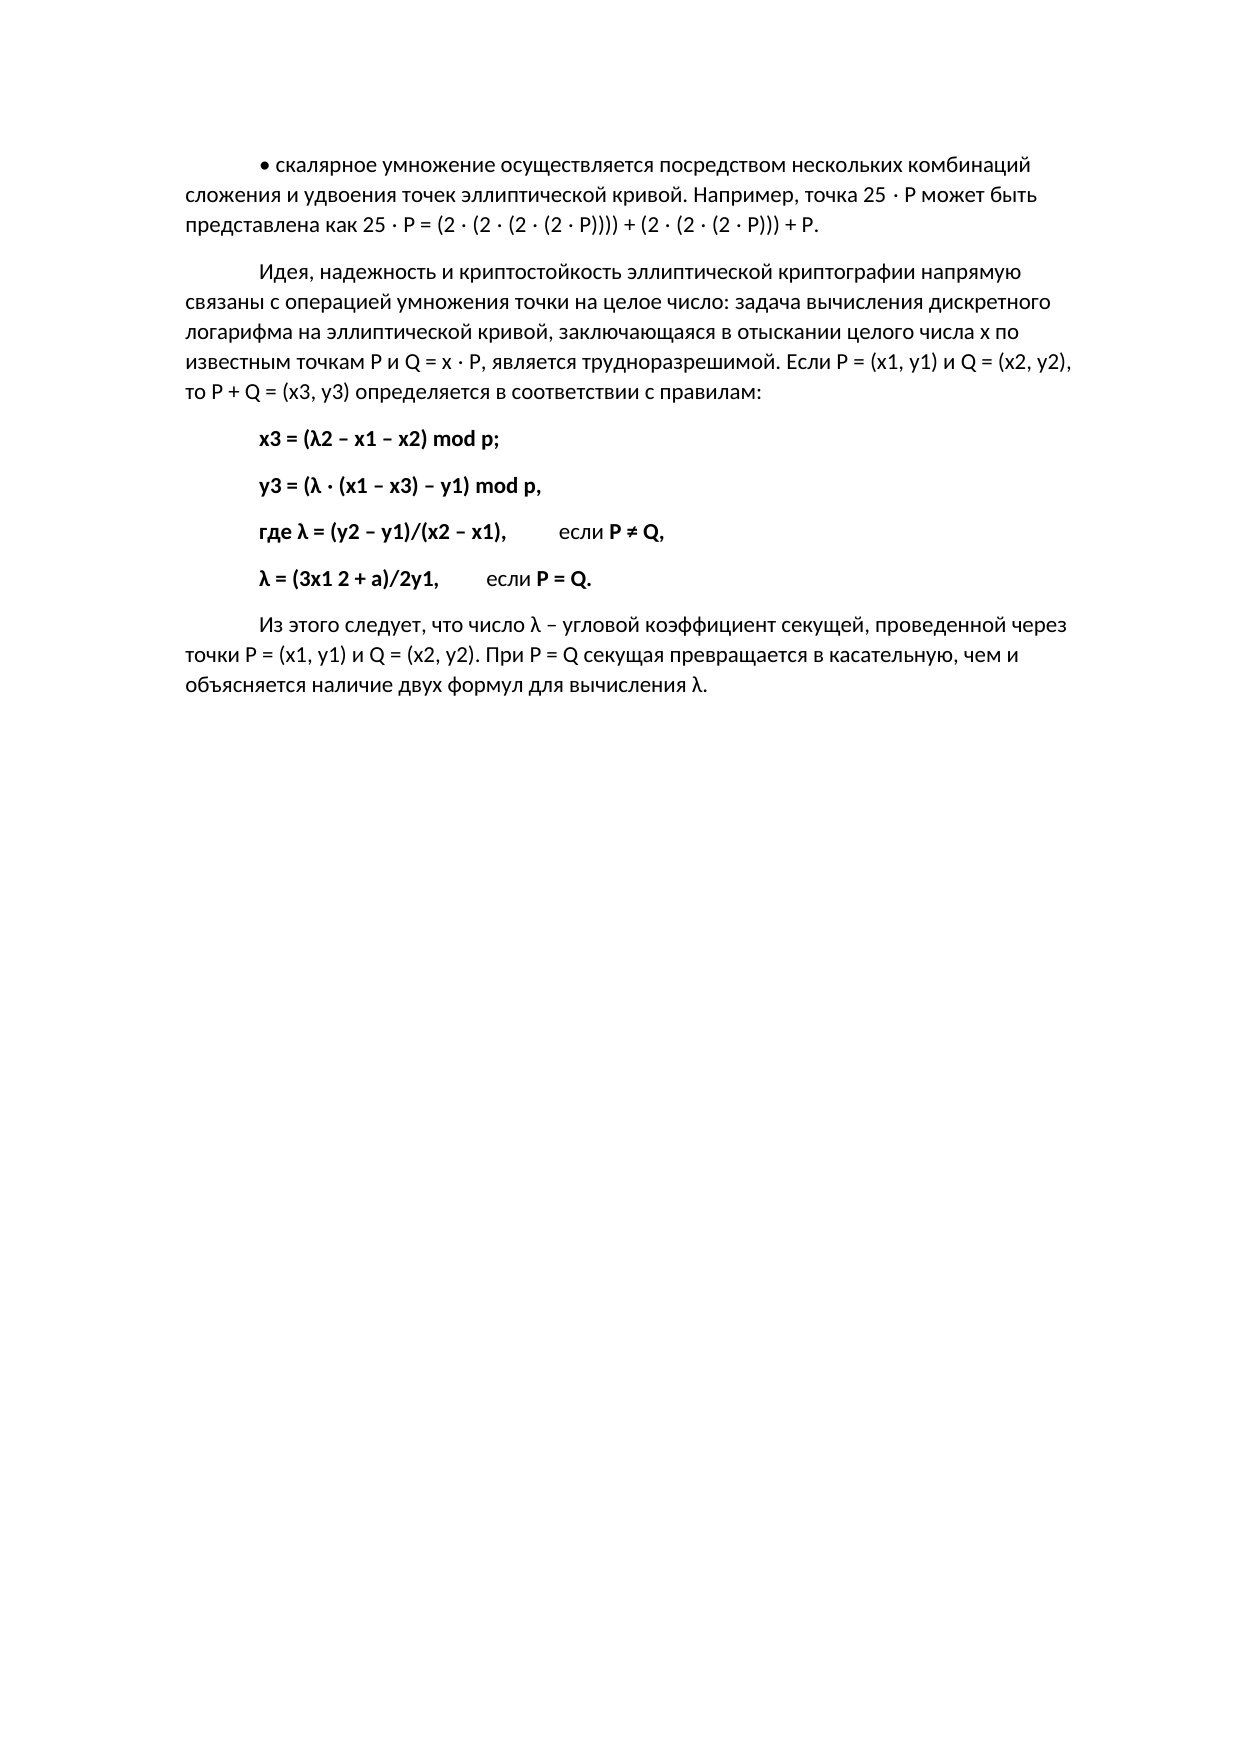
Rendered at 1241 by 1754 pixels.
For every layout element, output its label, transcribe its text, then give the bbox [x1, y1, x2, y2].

text у3 = (λ ⋅ (х1 – х3) – у1) mod p, [185, 470, 1090, 499]
text Идея, надежность и криптостойкость эллиптической криптографии напрямую связаны с операцией умножения точки на целое число: задача вычисления дискретного логарифма на эллиптической кривой, заключающаяся в отыскании целого числа х по известным точкам P и Q = х ⋅ P, является трудноразрешимой. Если Р = (х1, у1) и Q = (х2, у2), то Р + Q = (х3, у3) определяется в соответствии с правилам: [185, 257, 1090, 405]
text где λ = (у2 – у1)/(х2 – х1), если Р ≠ Q, [185, 517, 1090, 546]
text λ = (3х1 2 + а)/2у1, если Р = Q. [185, 564, 1090, 592]
text x3 = (λ2 – х1 – х2) mod p; [185, 424, 1090, 452]
text • скалярное умножение осуществляется посредством нескольких комбинаций сложения и удвоения точек эллиптической кривой. Например, точка 25 ⋅ P может быть представлена как 25 ⋅ P = (2 ⋅ (2 ⋅ (2 ⋅ (2 ⋅ P)))) + (2 ⋅ (2 ⋅ (2 ⋅ P))) + P. [185, 150, 1090, 239]
text Из этого следует, что число λ – угловой коэффициент секущей, проведенной через точки Р = (х1, у1) и Q = (х2, у2). При Р = Q секущая превращается в касательную, чем и объясняется наличие двух формул для вычисления λ. [185, 611, 1090, 698]
